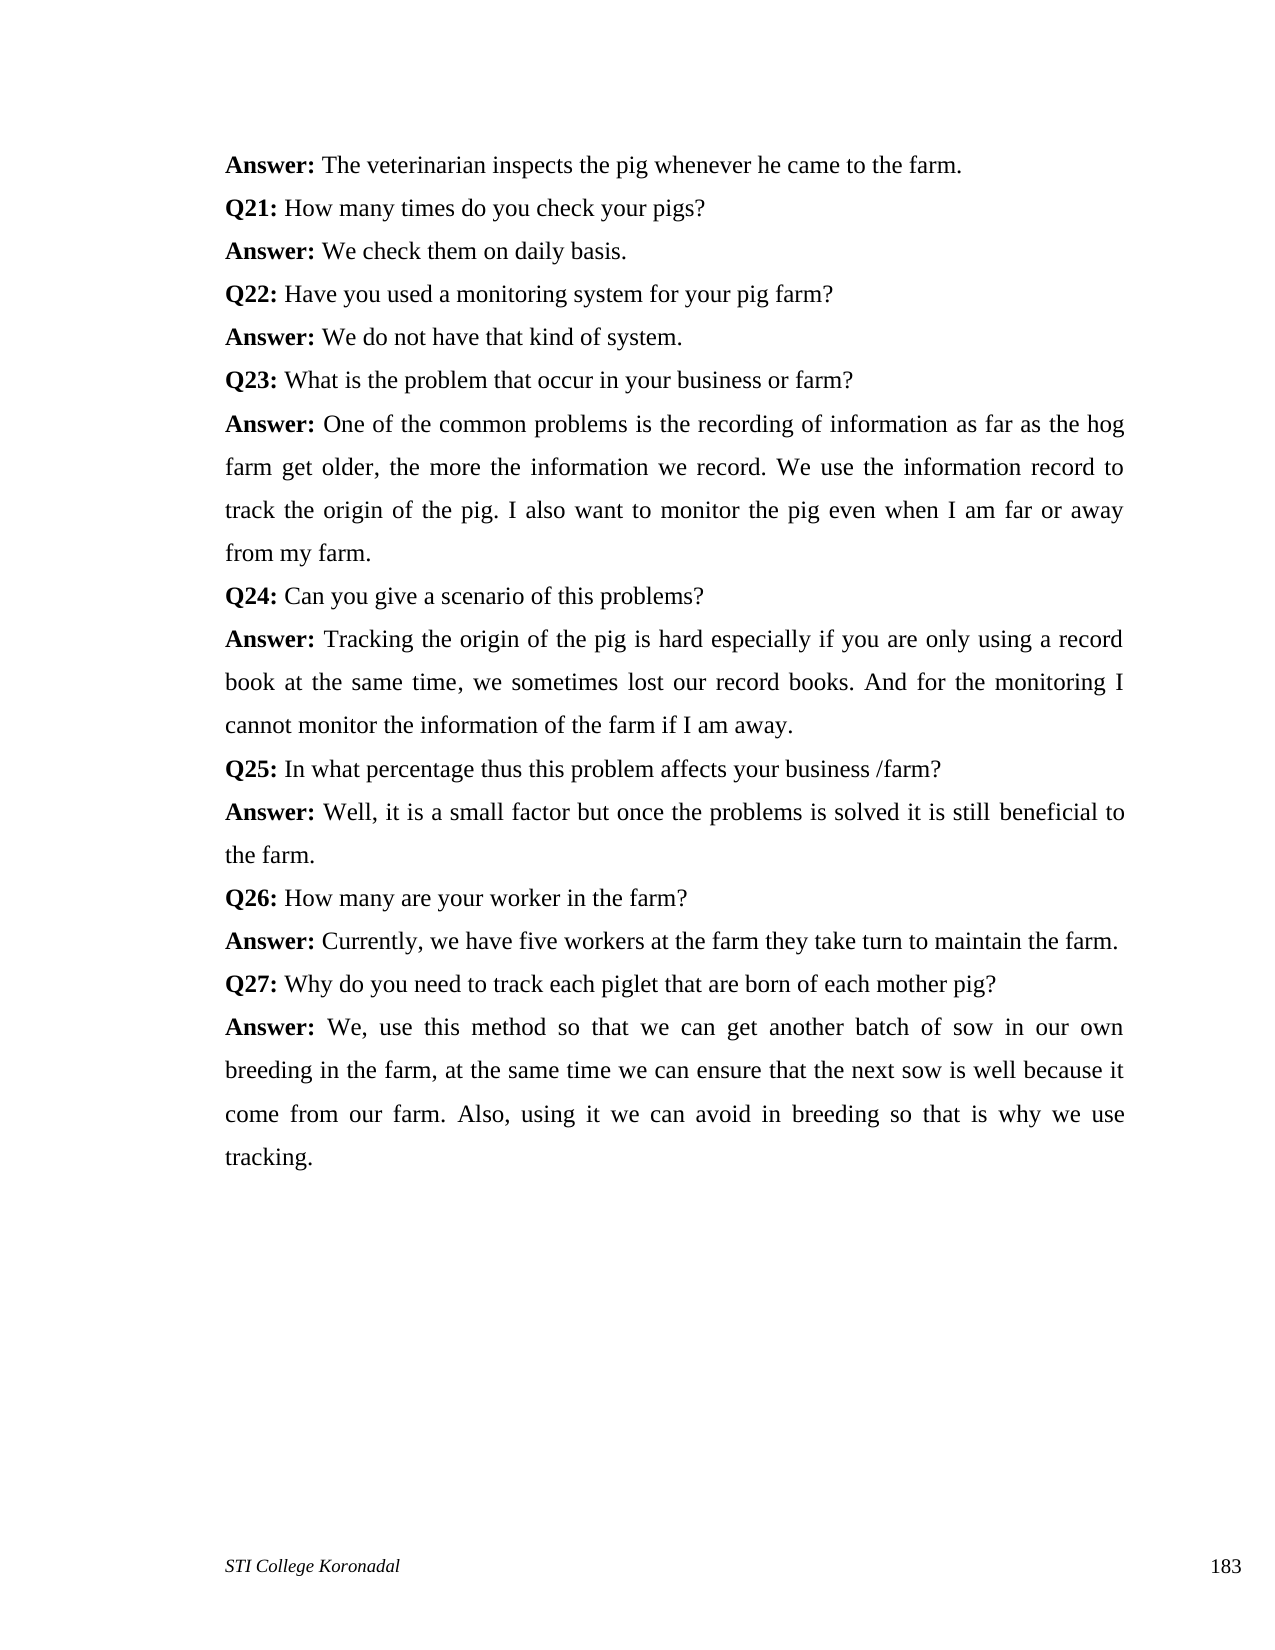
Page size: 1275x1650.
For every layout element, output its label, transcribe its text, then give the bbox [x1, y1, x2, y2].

text Q24: Can you give a scenario of this problems? [225, 581, 1125, 610]
text Answer: We do not have that kind of system. [225, 322, 1125, 351]
text Q23: What is the problem that occur in your business or farm? [225, 366, 1125, 394]
text Q26: How many are your worker in the farm? [225, 883, 1125, 912]
text Answer: Well, it is a small factor but once the problems is solved it is still beneficial to the farm. [225, 797, 1125, 869]
text Answer: Tracking the origin of the pig is hard especially if you are only using a record book at the same time, we sometimes lost our record books. And for the monitoring I cannot monitor the information of the farm if I am away. [225, 624, 1125, 739]
text Answer: Currently, we have five workers at the farm they take turn to maintain the farm. [225, 926, 1125, 955]
text Q22: Have you used a monitoring system for your pig farm? [225, 279, 1125, 308]
text Answer: The veterinarian inspects the pig whenever he came to the farm. [225, 150, 1125, 179]
text Answer: One of the common problems is the recording of information as far as the hog farm get older, the more the information we record. We use the information record to track the origin of the pig. I also want to monitor the pig even when I am far or away from my farm. [225, 409, 1125, 567]
text Answer: We check them on daily basis. [225, 236, 1125, 265]
text Answer: We, use this method so that we can get another batch of sow in our own breeding in the farm, at the same time we can ensure that the next sow is well because it come from our farm. Also, using it we can avoid in breeding so that is why we use tracking. [225, 1012, 1125, 1171]
text Q25: In what percentage thus this problem affects your business /farm? [225, 754, 1125, 782]
text Q27: Why do you need to track each piglet that are born of each mother pig? [225, 969, 1125, 998]
text Q21: How many times do you check your pigs? [225, 193, 1125, 222]
